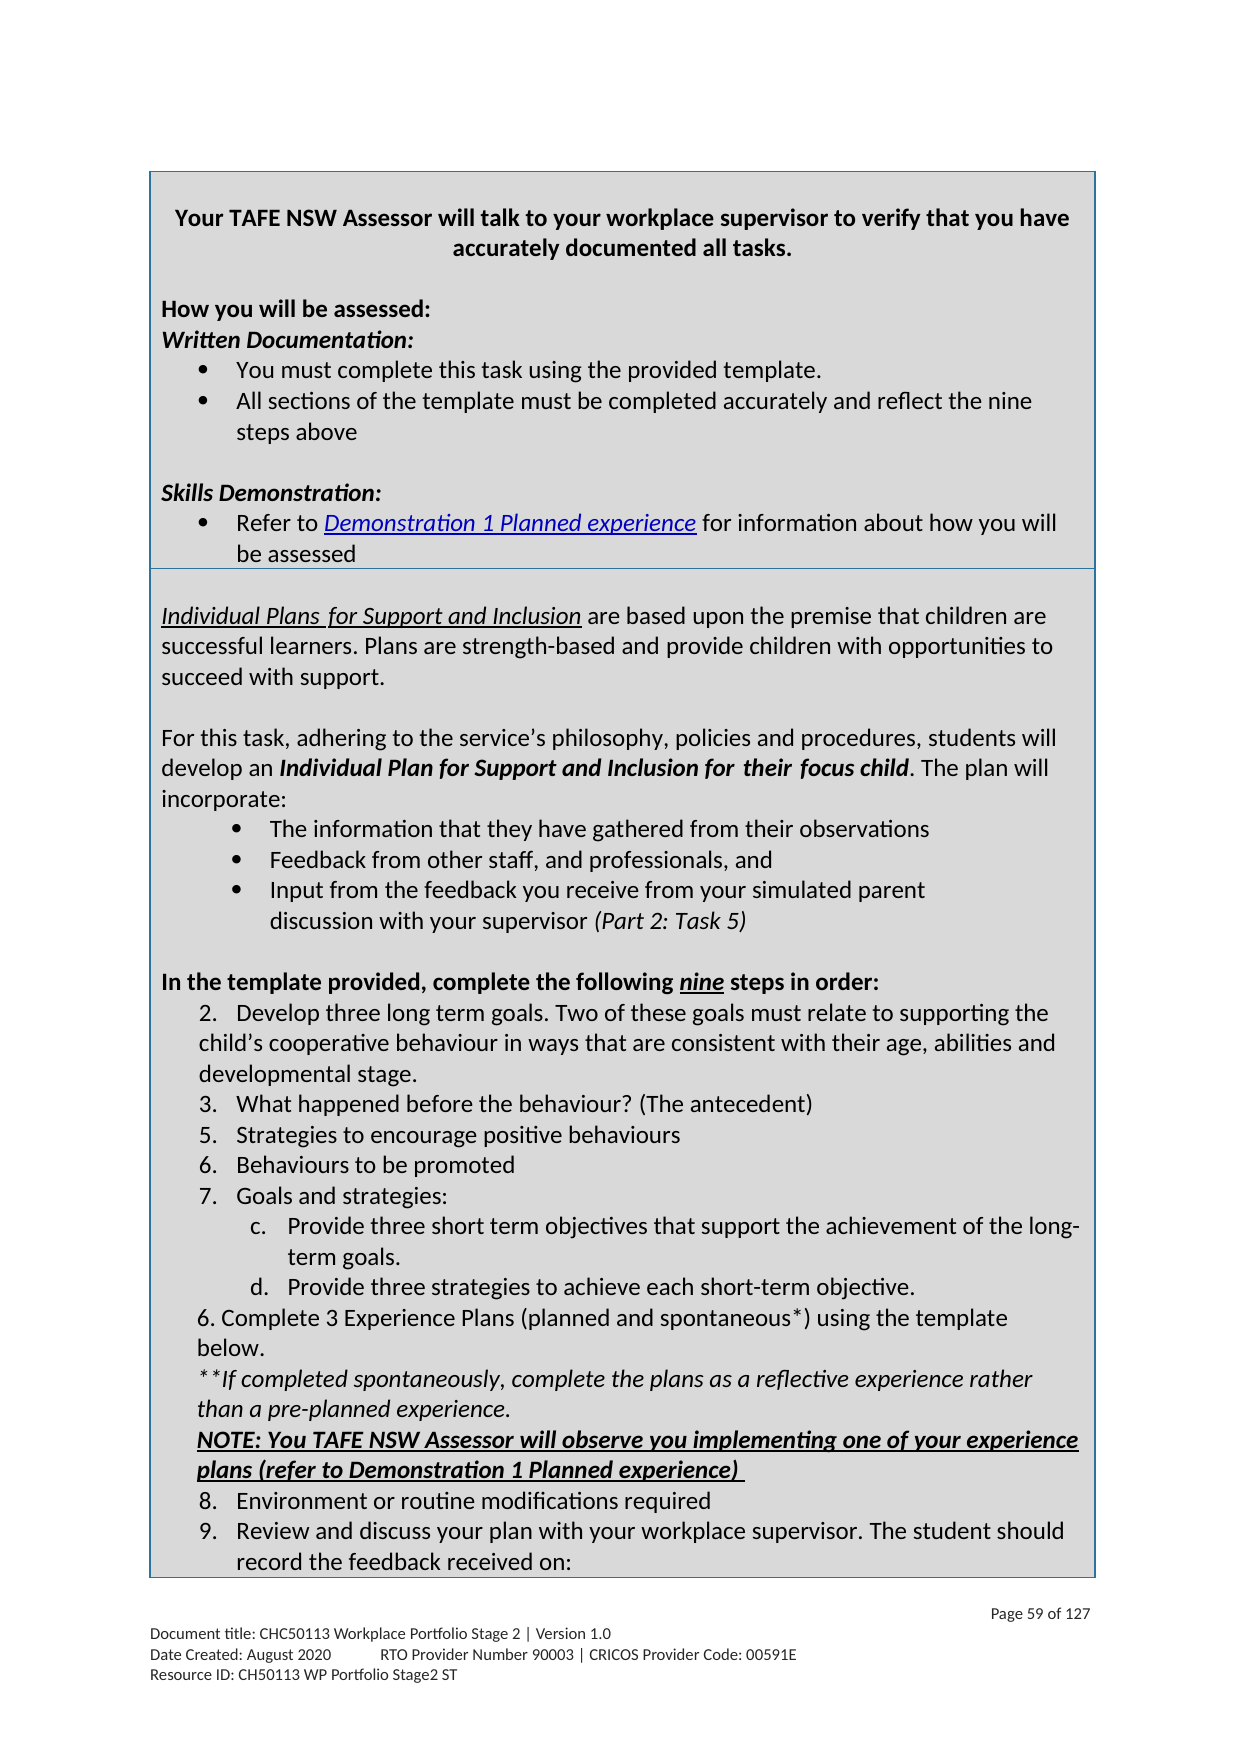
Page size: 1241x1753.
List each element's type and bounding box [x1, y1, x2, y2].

table_cell [151, 172, 1094, 568]
table_cell [151, 569, 1094, 1577]
